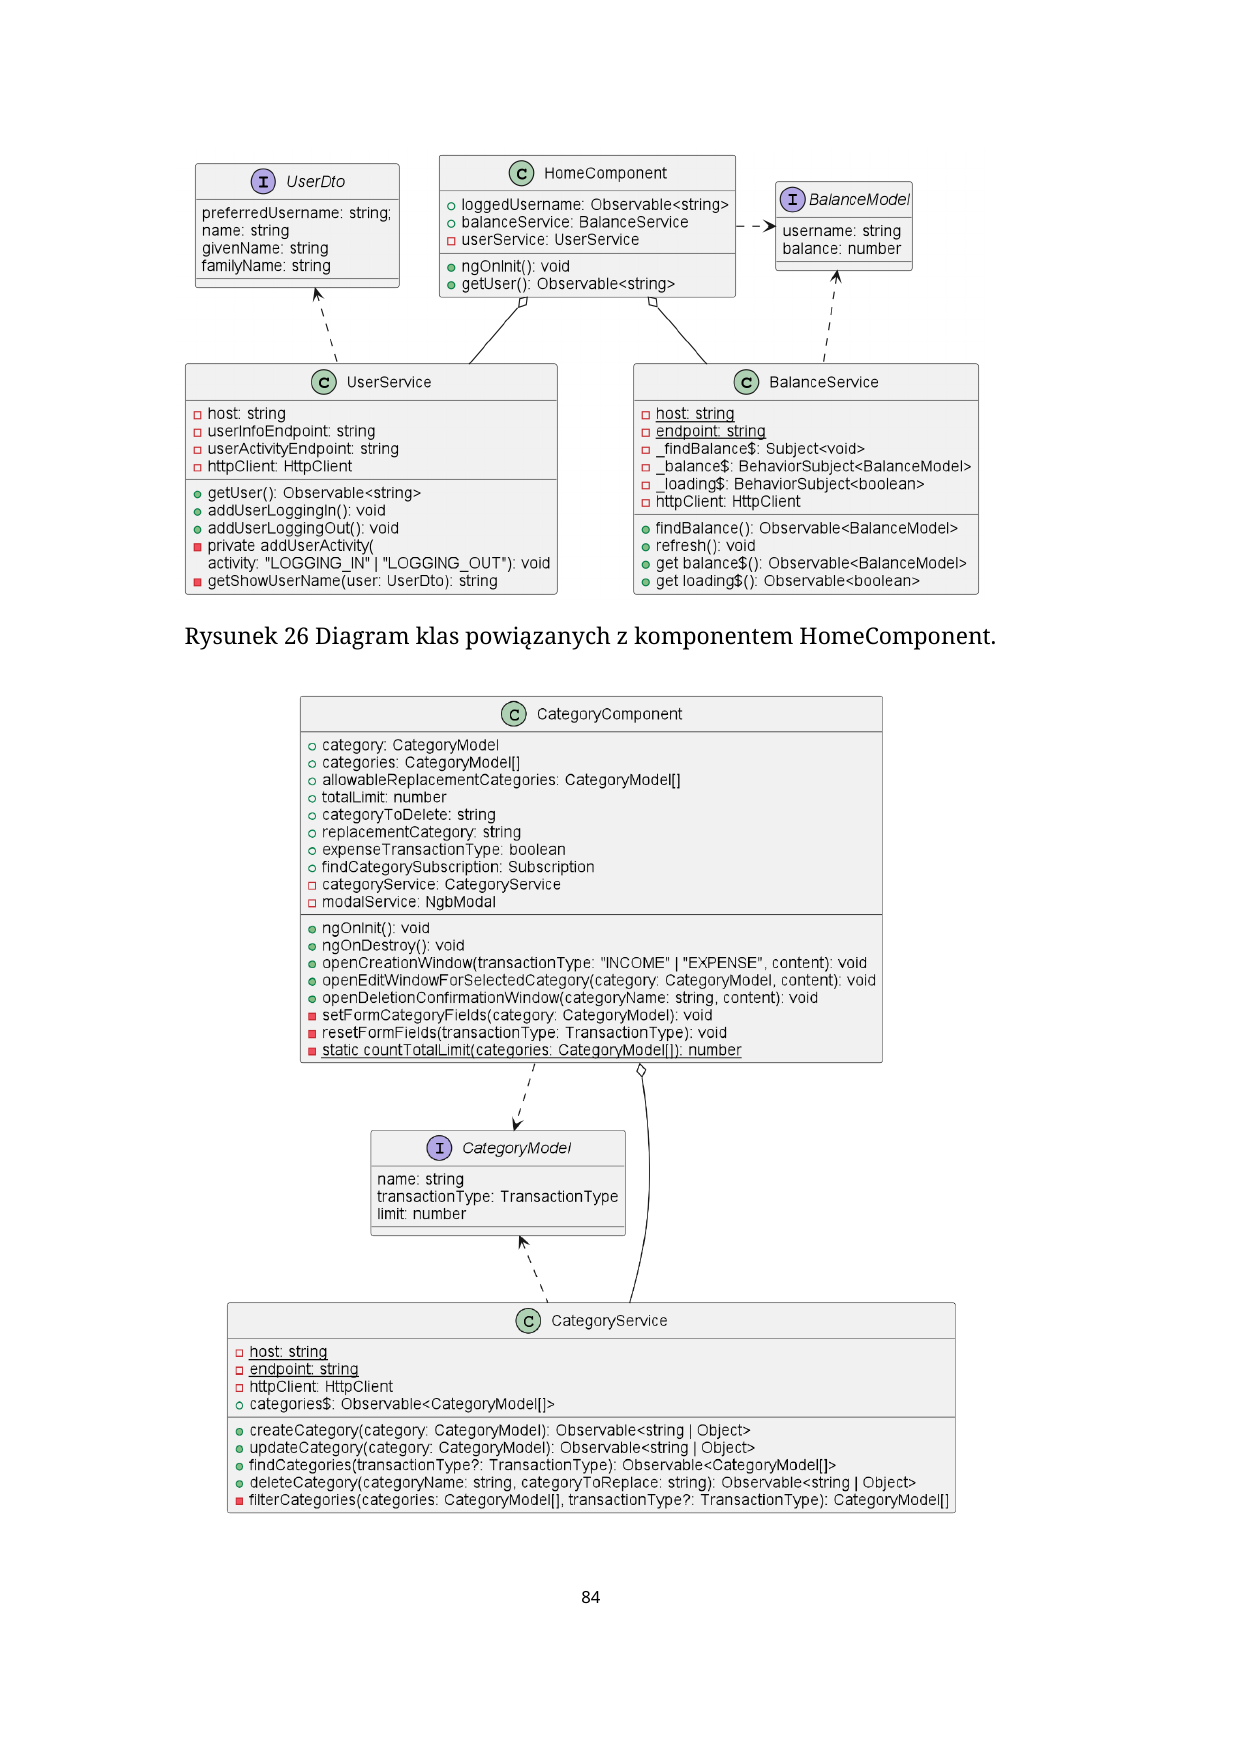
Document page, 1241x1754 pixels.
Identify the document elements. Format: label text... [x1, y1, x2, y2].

picture [219, 688, 962, 1519]
text Rysunek 26 Diagram klas powiązanych z komponentem HomeComponent. [148, 612, 1033, 651]
picture [177, 147, 985, 600]
